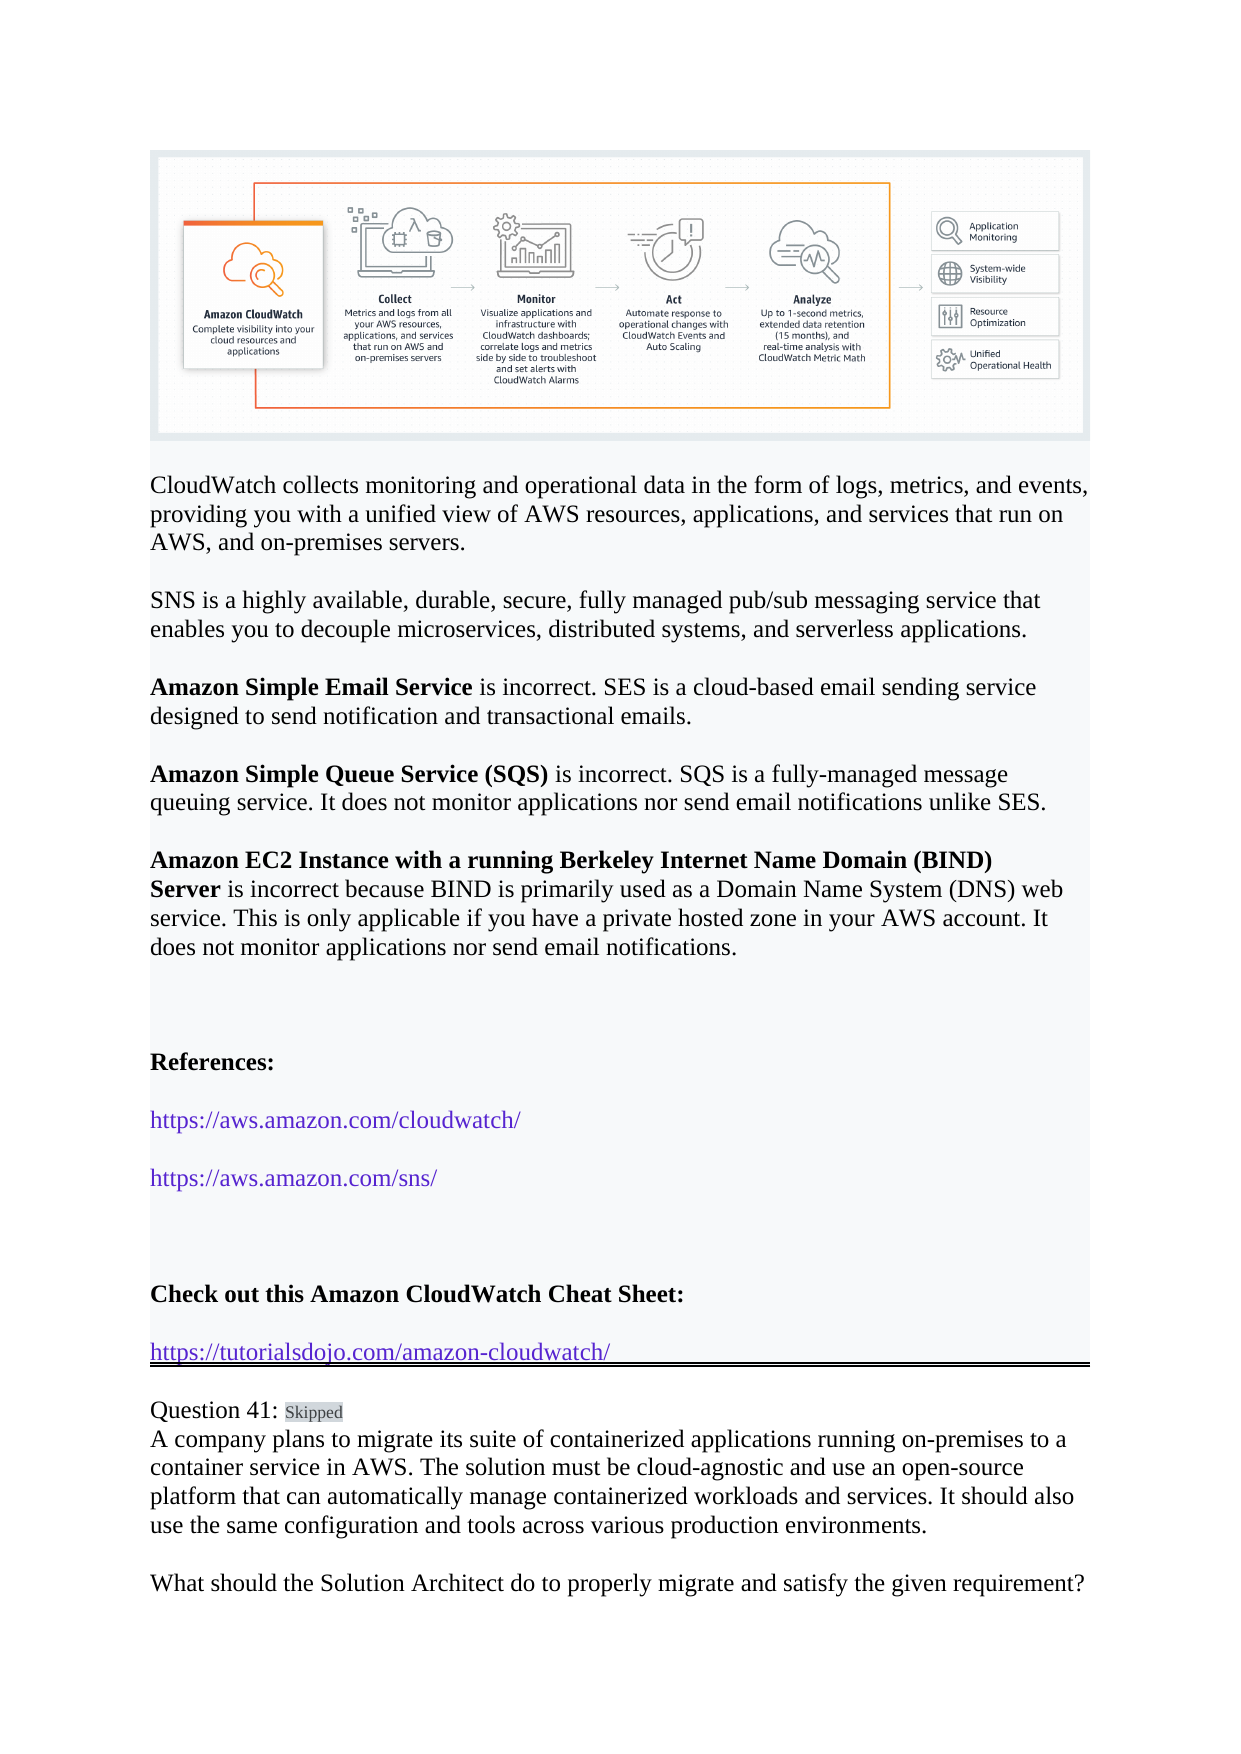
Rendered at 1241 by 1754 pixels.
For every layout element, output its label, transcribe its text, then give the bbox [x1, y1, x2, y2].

text Check out this Amazon CloudWatch Cheat Sheet: [150, 1279, 1090, 1308]
text https://aws.amazon.com/sns/ [150, 1163, 1090, 1192]
text CloudWatch collects monitoring and operational data in the form of logs, metrics, and events, providing you with a unified view of AWS resources, applications, and services that run on AWS, and on-premises servers. [150, 470, 1090, 556]
text https://tutorialsdojo.com/amazon-cloudwatch/ [150, 1337, 1090, 1362]
text Question 41: Skipped [150, 1395, 1090, 1424]
text A company plans to migrate its suite of containerized applications running on-premises to a container service in AWS. The solution must be cloud-agnostic and use an open-source platform that can automatically manage containerized workloads and services. It should also use the same configuration and tools across various production environments. [150, 1424, 1090, 1539]
picture [150, 150, 1091, 441]
text Amazon Simple Queue Service (SQS) is incorrect. SQS is a fully-managed message queuing service. It does not monitor applications nor send email notifications unlike SES. [150, 759, 1090, 816]
text SNS is a highly available, durable, secure, fully managed pub/sub messaging service that enables you to decouple microservices, distributed systems, and serverless applications. [150, 585, 1090, 643]
text Amazon Simple Email Service is incorrect. SES is a cloud-based email sending service designed to send notification and transactional emails. [150, 672, 1090, 729]
text https://aws.amazon.com/cloudwatch/ [150, 1105, 1090, 1134]
text What should the Solution Architect do to properly migrate and satisfy the given requirement? [150, 1568, 1090, 1597]
text Amazon EC2 Instance with a running Berkeley Internet Name Domain (BIND) Server is incorrect because BIND is primarily used as a Domain Name System (DNS) web service. This is only applicable if you have a private hosted zone in your AWS account. It does not monitor applications nor send email notifications. [150, 845, 1090, 960]
text References: [150, 1047, 1090, 1076]
